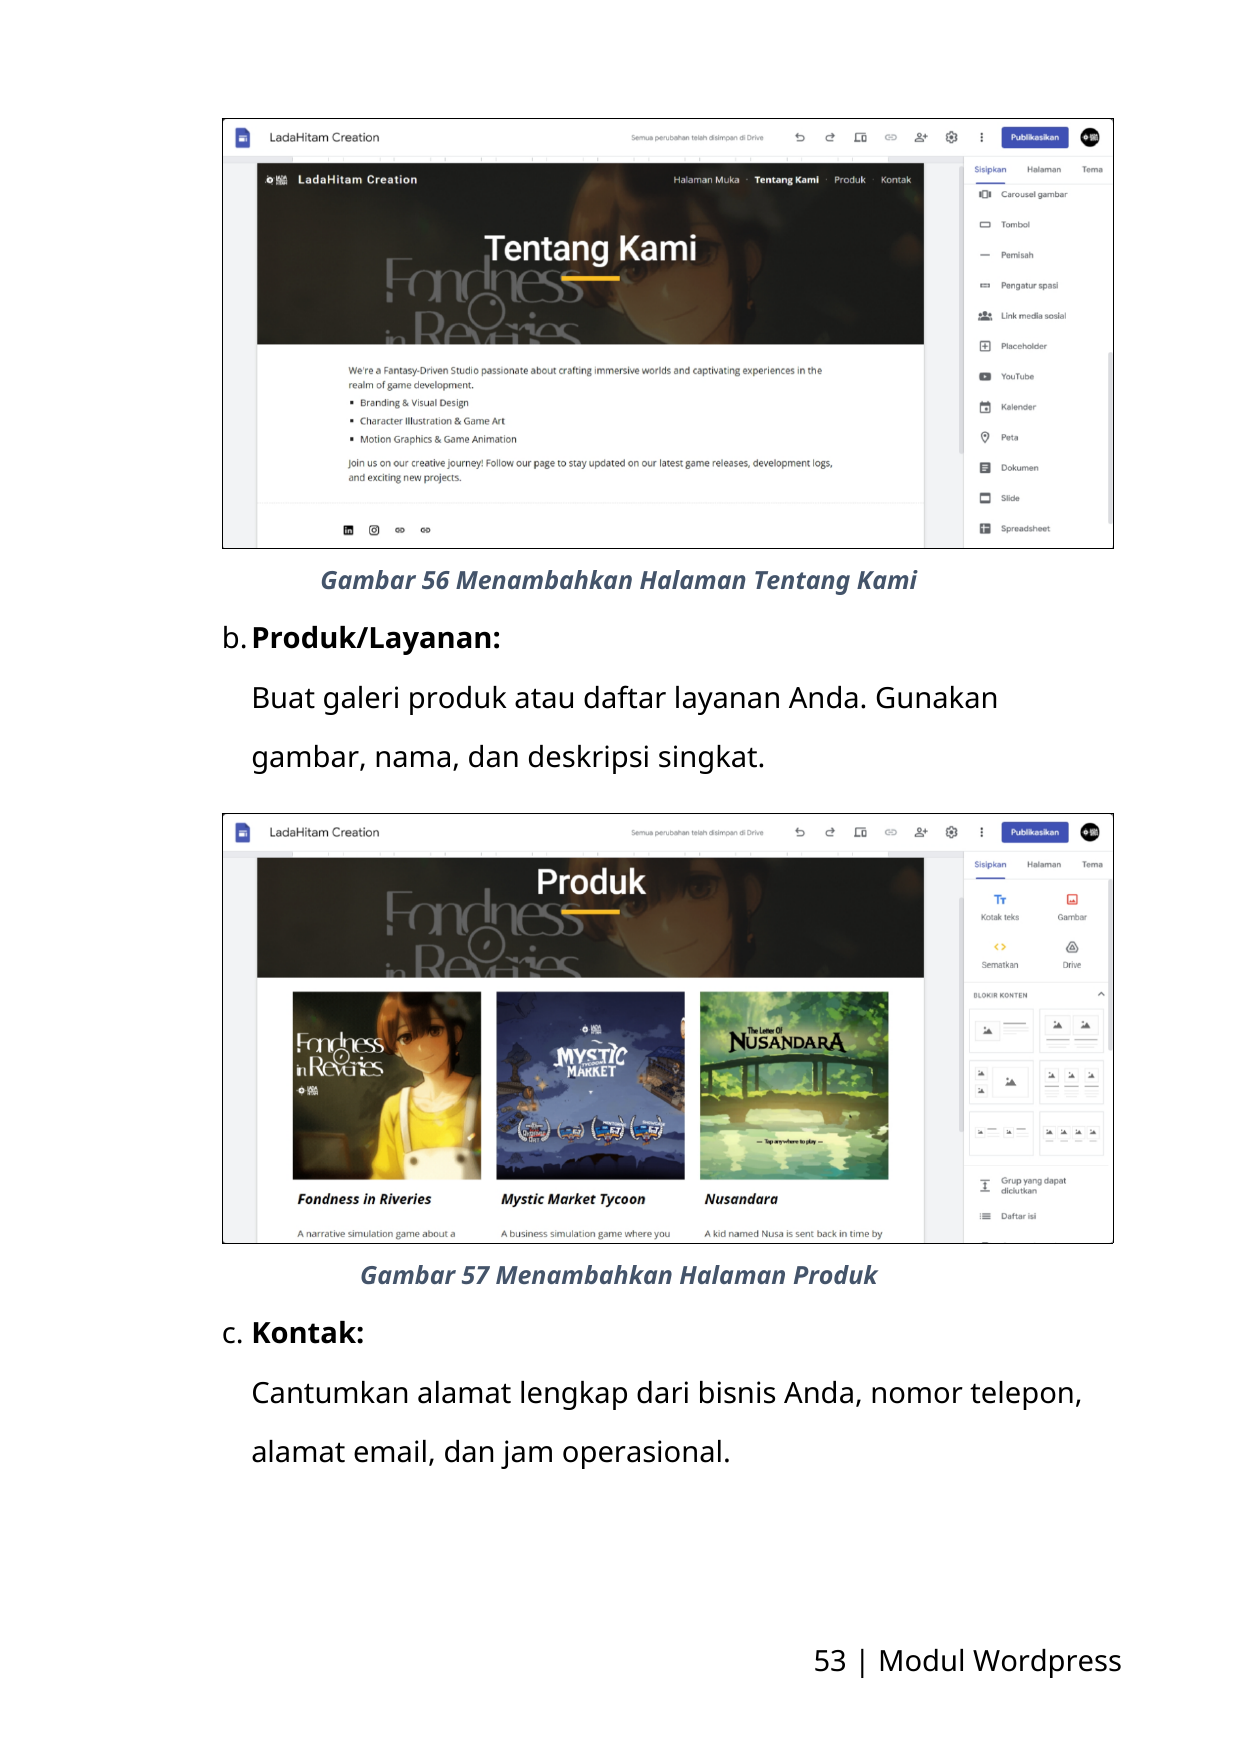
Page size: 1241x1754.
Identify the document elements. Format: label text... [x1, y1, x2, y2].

text Gambar 57 Menambahkan Halaman Produk [118, 1257, 1122, 1292]
picture [223, 119, 1113, 548]
text Gambar 56 Menambahkan Halaman Tentang Kami [118, 563, 1122, 597]
list Produk/Layanan: [222, 618, 1122, 657]
picture [223, 814, 1113, 1243]
list Kontak: [222, 1312, 1122, 1352]
text Buat galeri produk atau daftar layanan Anda. Gunakan gambar, nama, dan deskripsi singkat. [251, 677, 1122, 776]
text Cantumkan alamat lengkap dari bisnis Anda, nomor telepon, alamat email, dan jam operasional. [251, 1372, 1122, 1471]
